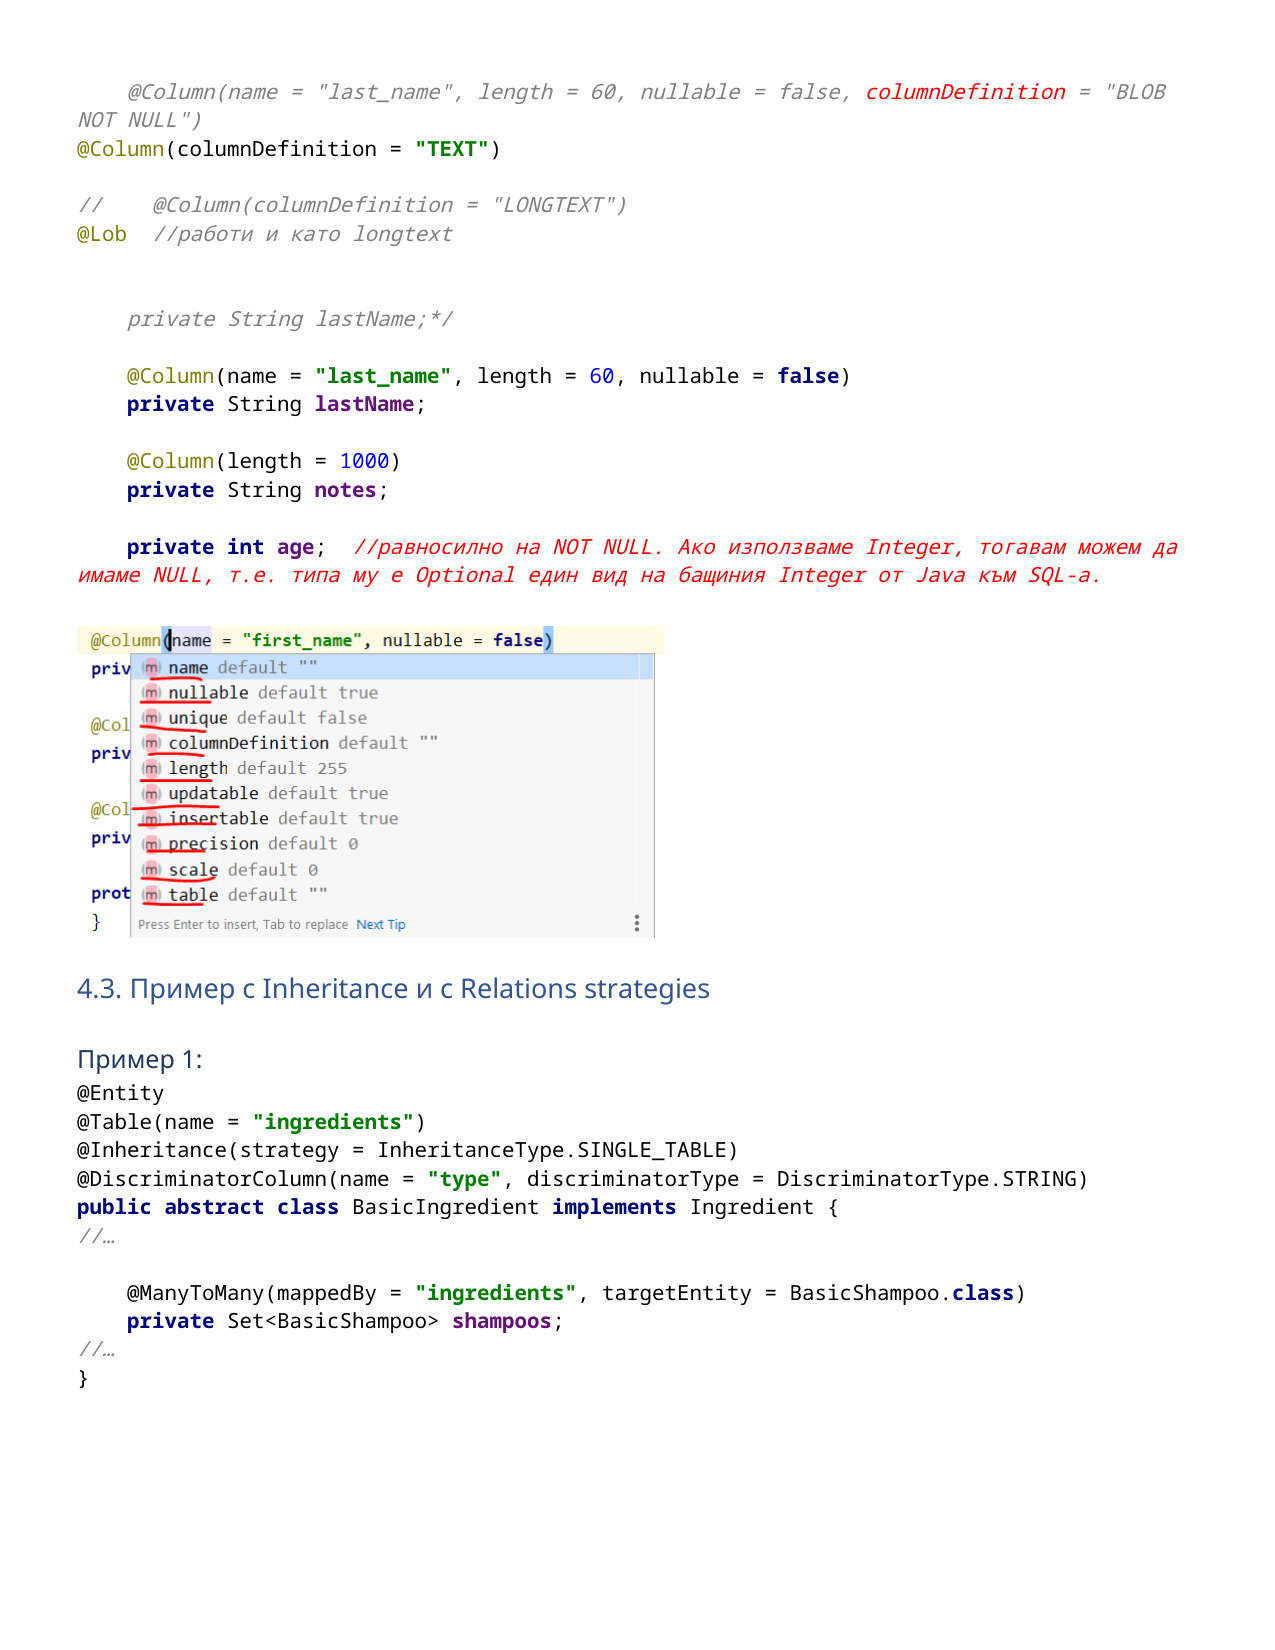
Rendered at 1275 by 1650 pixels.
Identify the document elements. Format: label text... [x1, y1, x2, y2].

picture [76, 616, 665, 938]
text @Entity @Table(name = "ingredients") @Inheritance(strategy = InheritanceType.SINGLE_TABLE) @DiscriminatorColumn(name = "type", discriminatorType = DiscriminatorType.STRING) public abstract class BasicIngredient implements Ingredient { //… @ManyToMany(mappedBy = "ingredients", targetEntity = BasicShampoo.class) private Set<BasicShampoo> shampoos; //… } [77, 1078, 1198, 1391]
text @Column(columnDefinition = "TEXT") [77, 134, 1198, 162]
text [77, 77, 1198, 134]
text private String lastName;*/ @Column(name = "last_name", length = 60, nullable = false) private String lastName; @Column(length = 1000) private String notes; private int age; //равносилно на NOT NULL. Ако използваме Integer, тогавам можем да имаме NULL, т.е. типа му е Optional един вид на бащиния Integer от Java към SQL-a. [77, 276, 1198, 589]
subtitle 4.3. Пример с Inheritance и с Relations strategies [77, 970, 1198, 1007]
subtitle Пример 1: [77, 1042, 1198, 1076]
text // @Column(columnDefinition = "LONGTEXT") @Lob //работи и като longtext [77, 191, 1198, 247]
